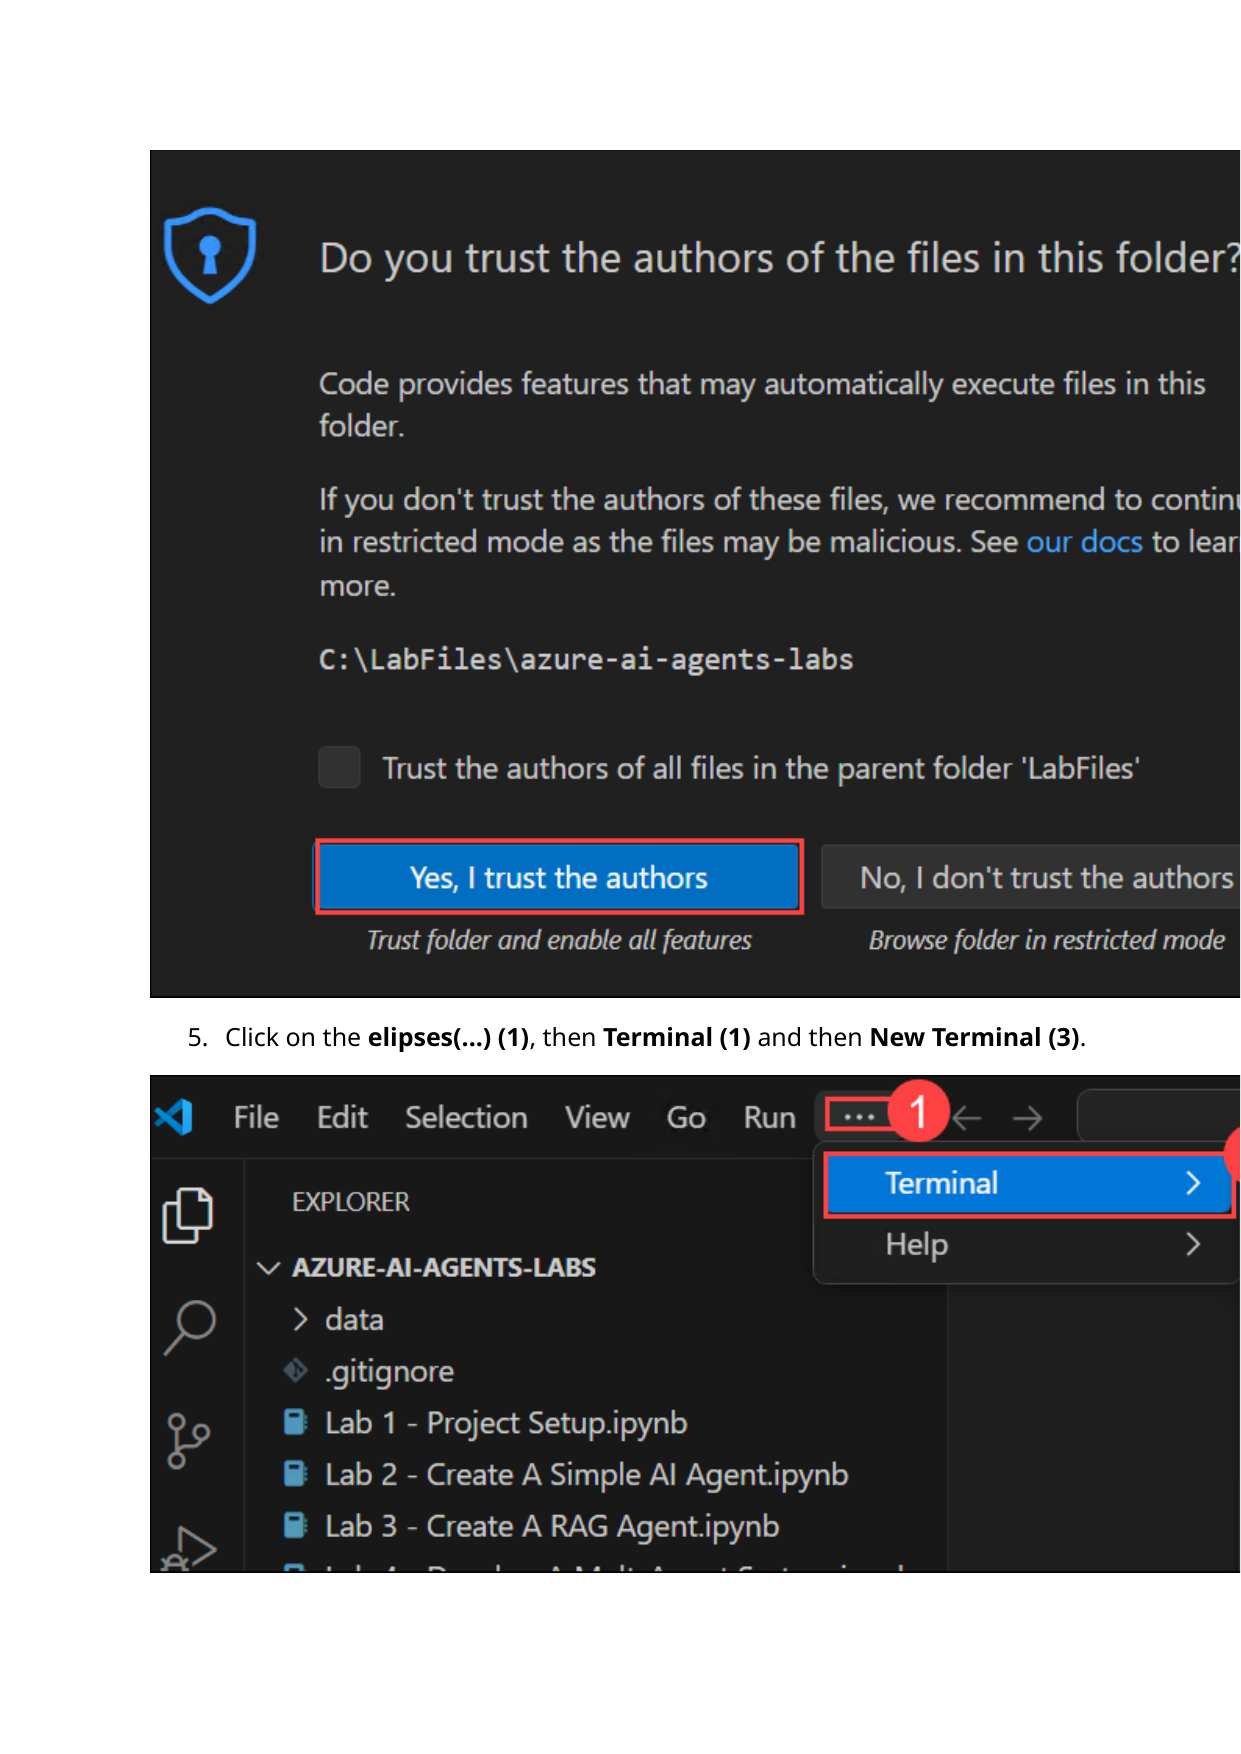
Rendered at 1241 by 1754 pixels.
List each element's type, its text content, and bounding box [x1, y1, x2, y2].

picture [150, 150, 1241, 998]
picture [150, 1075, 1241, 1573]
list Click on the elipses(...) (1), then Terminal (1) and then New Terminal (3). [187, 1020, 1090, 1054]
